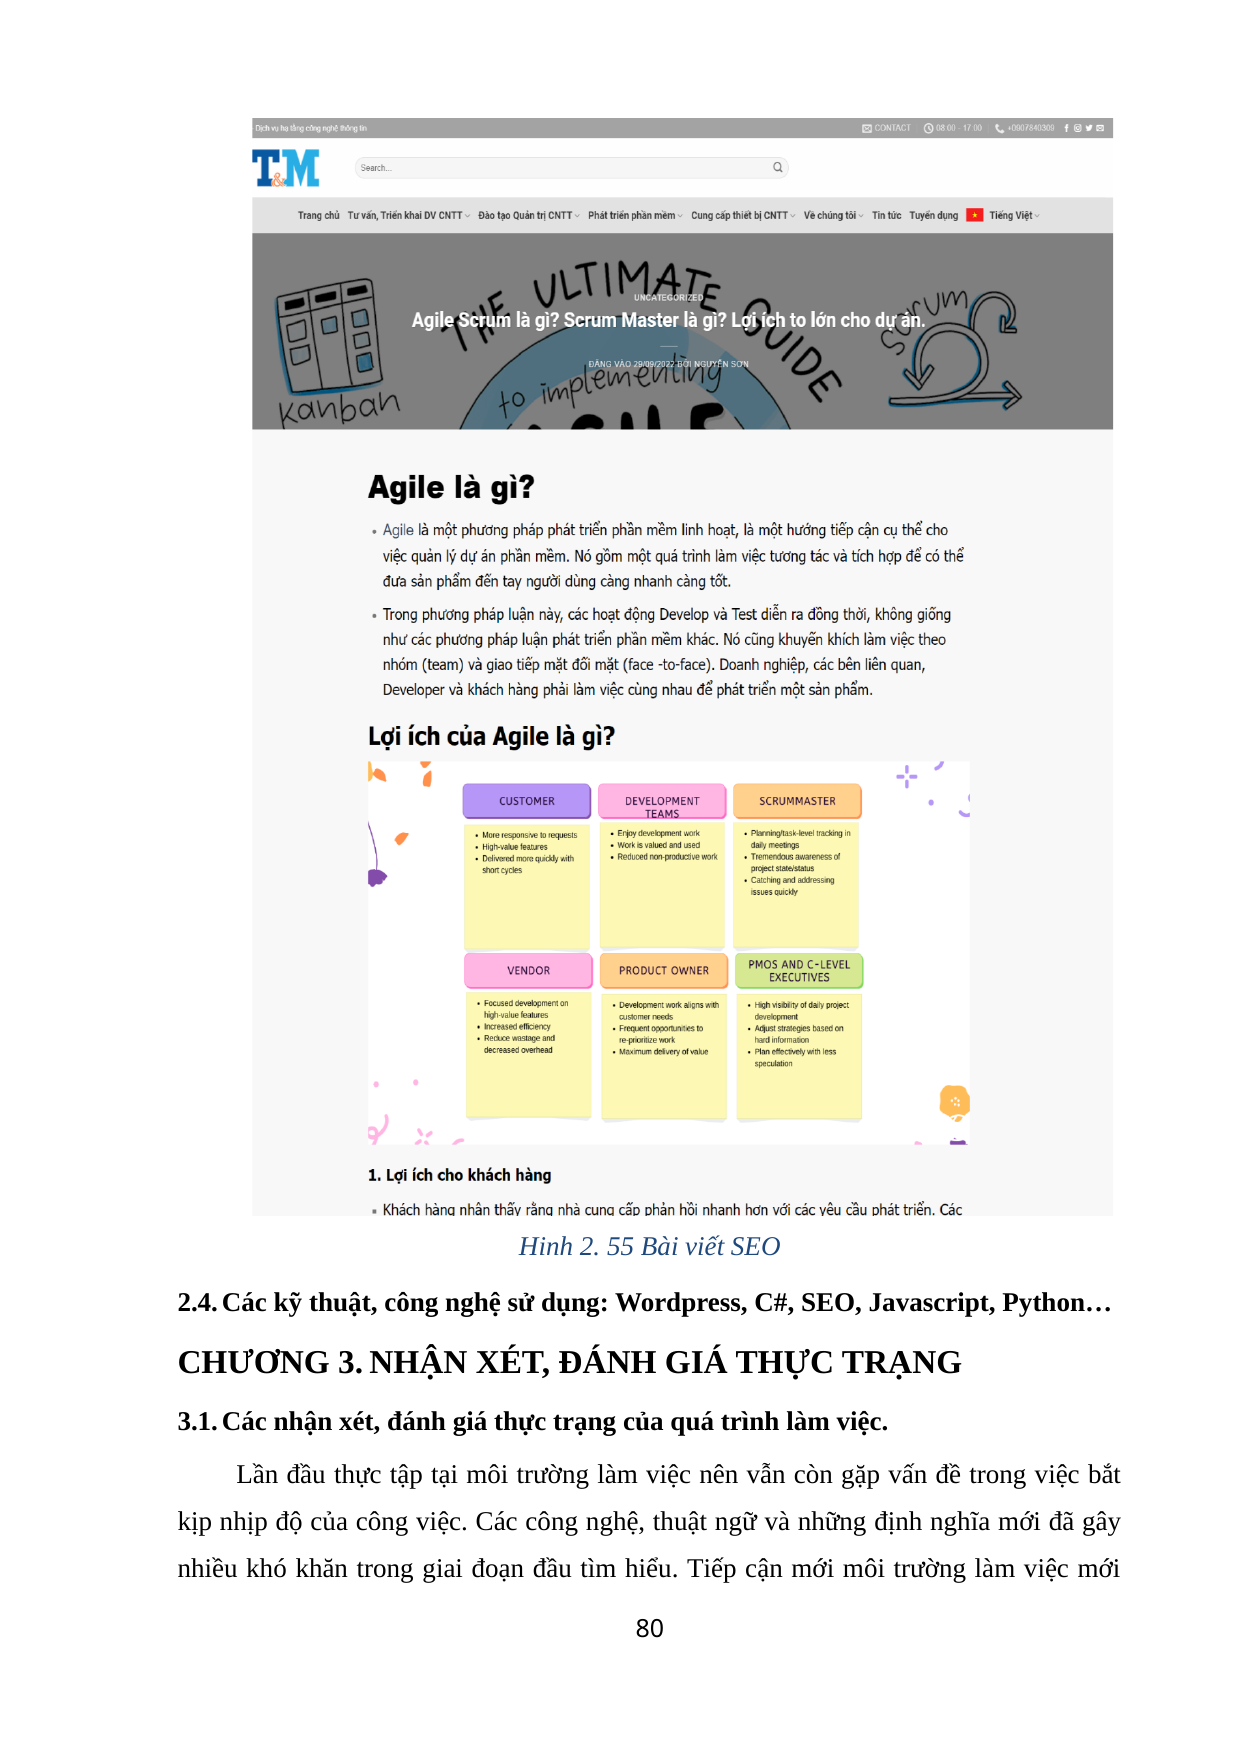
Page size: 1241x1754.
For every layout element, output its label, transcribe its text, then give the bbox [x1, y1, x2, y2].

text Các nhận xét, đánh giá thực trạng của quá trình làm việc. [177, 1405, 1122, 1437]
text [177, 1458, 1122, 1583]
text Các kỹ thuật, công nghệ sử dụng: Wordpress, C#, SEO, Javascript, Python… [177, 1286, 1122, 1317]
picture [252, 118, 1114, 1216]
text Hinh 2. 55 Bài viết SEO [177, 1230, 1122, 1261]
text NHẬN XÉT, ĐÁNH GIÁ THỰC TRẠNG [177, 1342, 1122, 1380]
